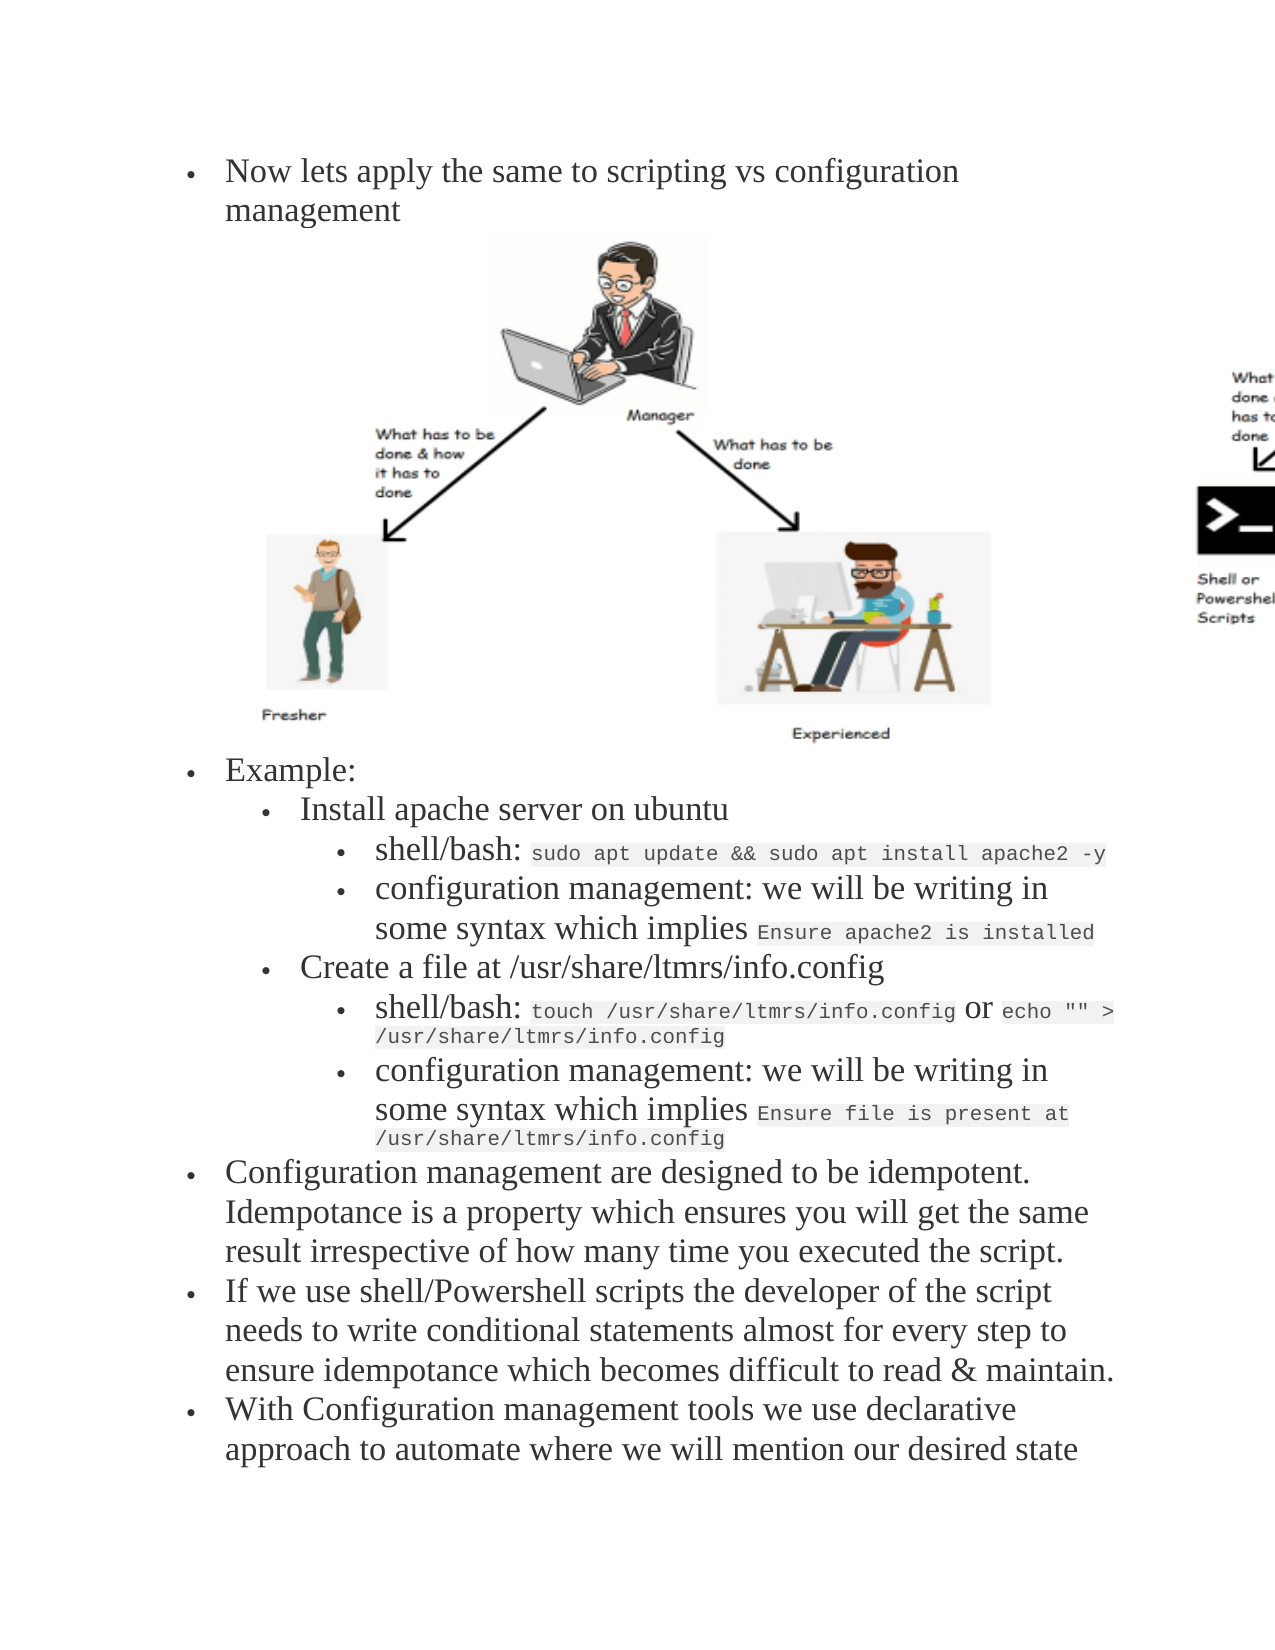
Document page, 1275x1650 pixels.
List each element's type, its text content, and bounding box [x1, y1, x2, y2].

list Configuration management are designed to be idempotent. Idempotance is a property which ensures you will get the same result irrespective of how many time you executed the script. [187, 1152, 1125, 1270]
list configuration management: we will be writing in some syntax which implies Ensure apache2 is installed [337, 868, 1125, 947]
picture [225, 228, 1275, 750]
list shell/bash: sudo apt update && sudo apt install apache2 -y [337, 828, 1125, 868]
list Install apache server on ubuntu [262, 789, 1125, 828]
list If we use shell/Powershell scripts the developer of the script needs to write conditional statements almost for every step to ensure idempotance which becomes difficult to read & maintain. [187, 1270, 1125, 1389]
list configuration management: we will be writing in some syntax which implies Ensure file is present at /usr/share/ltmrs/info.config [337, 1049, 1125, 1152]
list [187, 1389, 1125, 1468]
list Create a file at /usr/share/ltmrs/info.config [262, 947, 1125, 986]
list shell/bash: touch /usr/share/ltmrs/info.config or echo "" > /usr/share/ltmrs/info.config [337, 986, 1125, 1049]
list Example: [187, 749, 1125, 789]
